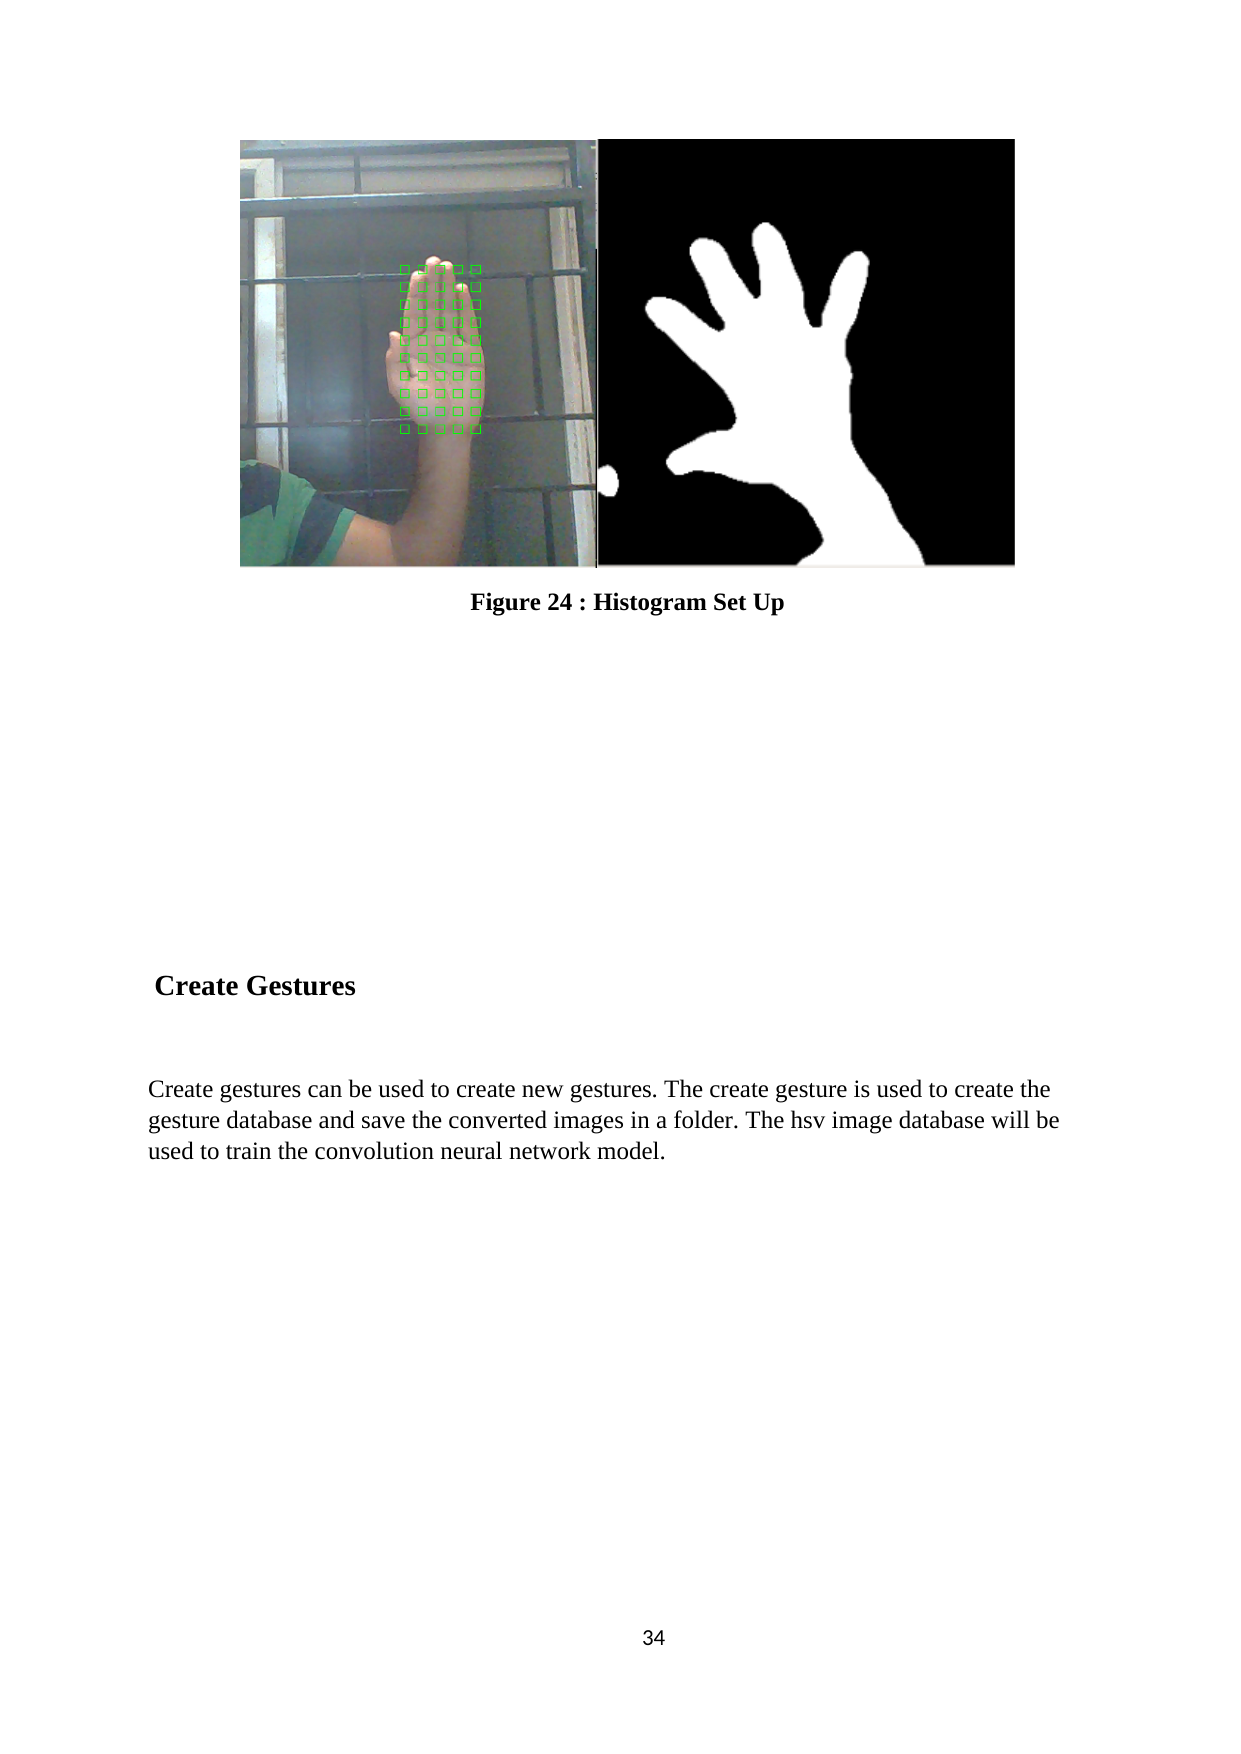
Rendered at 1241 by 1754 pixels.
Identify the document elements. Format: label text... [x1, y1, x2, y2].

text Create Gestures [148, 968, 1107, 1002]
text Figure 24 : Histogram Set Up [148, 587, 1107, 616]
text Create gestures can be used to create new gestures. The create gesture is used to create the gesture database and save the converted images in a folder. The hsv image database will be used to train the convolution neural network model. [148, 1074, 1107, 1165]
picture [240, 139, 1015, 568]
